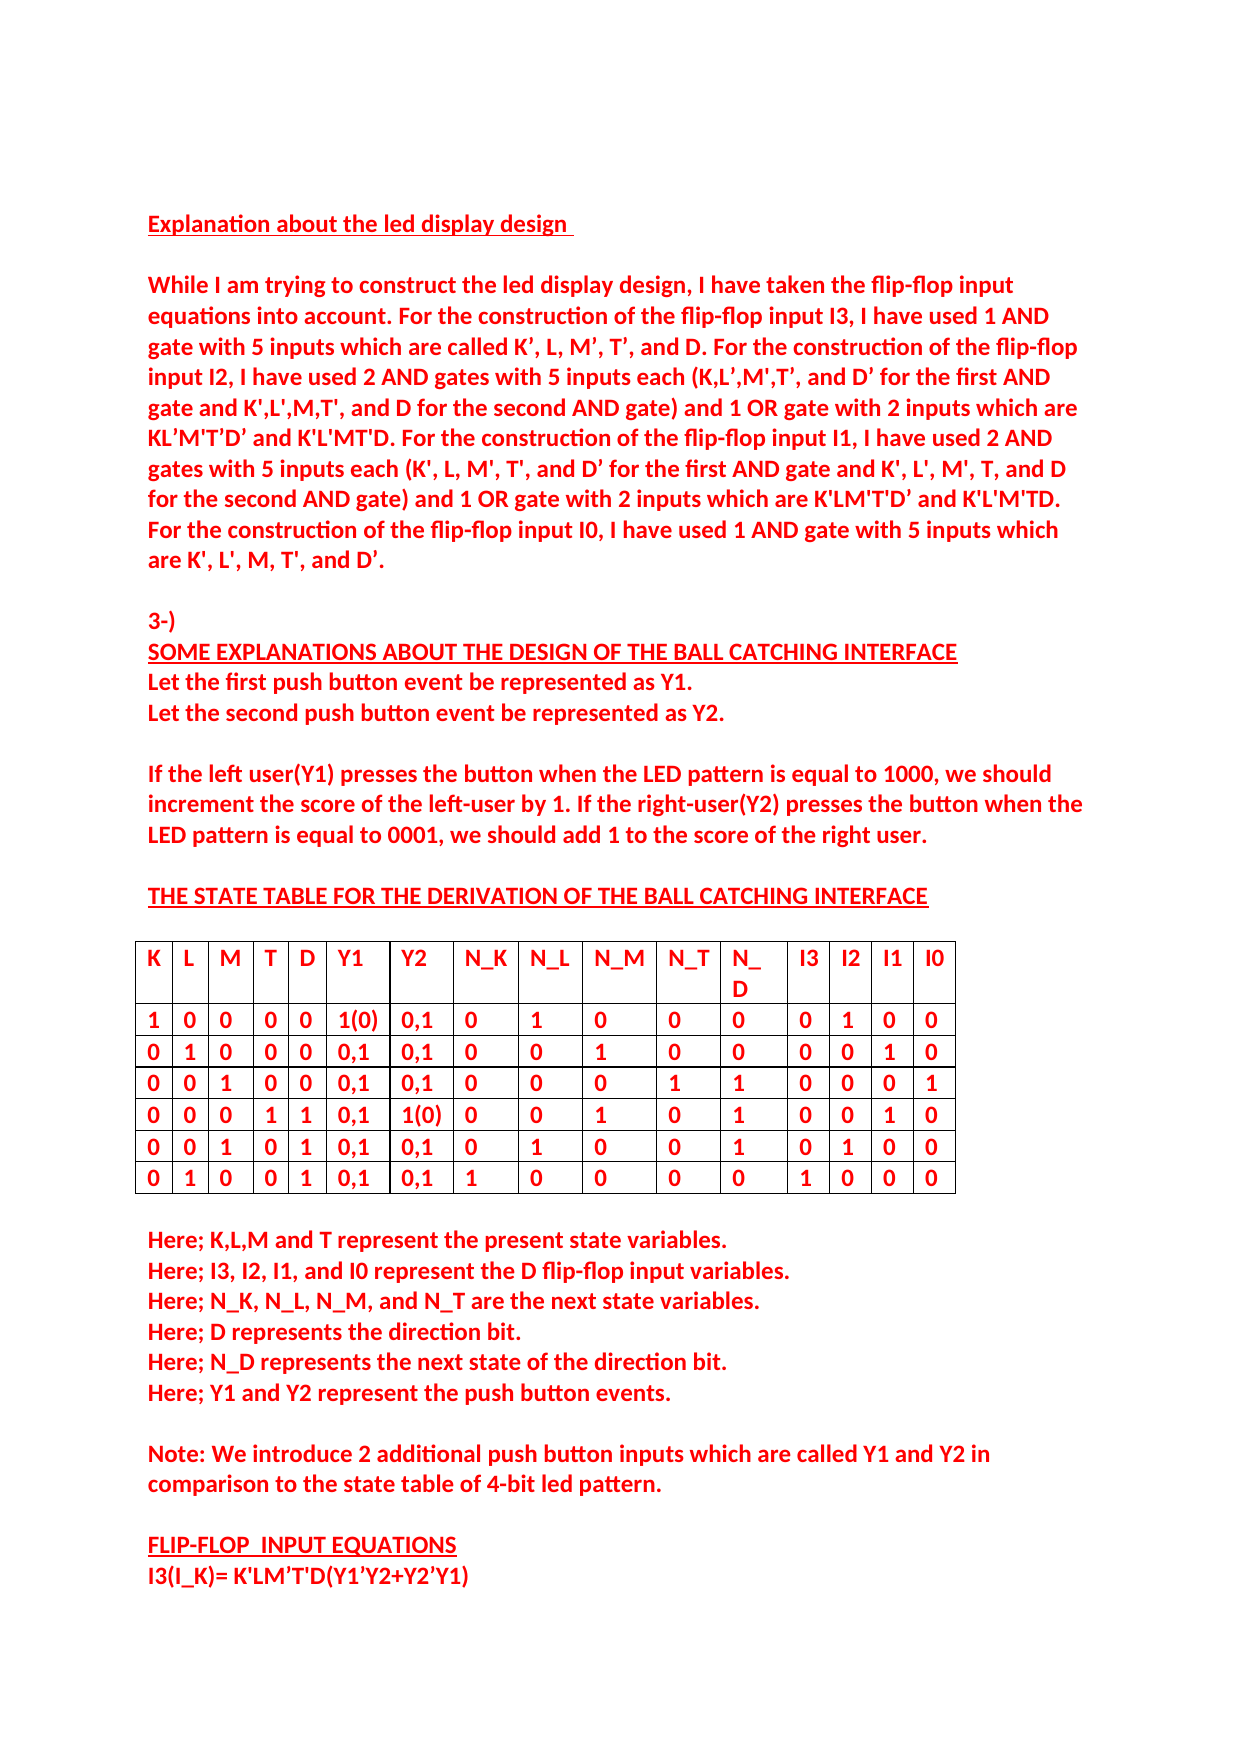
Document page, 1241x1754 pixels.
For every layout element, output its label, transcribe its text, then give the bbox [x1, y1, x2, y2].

table_cell 0 [519, 1099, 582, 1129]
table_cell 1 [519, 1131, 582, 1161]
table_cell 1 [872, 1036, 913, 1066]
table_header T [254, 942, 288, 1003]
table_cell 0 [830, 1068, 871, 1098]
table_cell 0 [136, 1036, 172, 1066]
table_cell 0 [788, 1099, 829, 1129]
table_cell 0 [721, 1162, 787, 1193]
table_cell 0 [173, 1099, 208, 1129]
table_header N_L [519, 942, 582, 1003]
table_cell 0 [657, 1162, 720, 1193]
table_cell 0 [209, 1099, 253, 1129]
table_cell 0 [173, 1131, 208, 1161]
table_cell 0 [657, 1131, 720, 1161]
table_cell 0 [519, 1036, 582, 1066]
table_cell 0,1 [327, 1036, 389, 1066]
table_cell 1 [173, 1036, 208, 1066]
table_header I2 [830, 942, 871, 1003]
table_cell 0 [830, 1162, 871, 1193]
table_cell 0 [254, 1162, 288, 1193]
table_cell 0,1 [327, 1162, 389, 1193]
text For the construction of the flip-flop input I0, I have used 1 AND gate with 5 inputs which are K', L', M, T', and D’. [148, 514, 1093, 575]
table_header L [173, 942, 208, 1003]
table_cell 1 [136, 1004, 172, 1035]
table_cell 1 [583, 1099, 656, 1129]
table_cell 0 [830, 1036, 871, 1066]
table_cell 0 [289, 1004, 326, 1035]
table_cell 1 [454, 1162, 518, 1193]
text Explanation about the led display design [148, 209, 1093, 239]
table_cell 0 [454, 1099, 518, 1129]
table_cell 0 [289, 1068, 326, 1098]
table_cell 0,1 [327, 1131, 389, 1161]
table_header Y2 [391, 942, 453, 1003]
table_cell 0,1 [391, 1004, 453, 1035]
table_header N_T [657, 942, 720, 1003]
table_cell 0 [254, 1036, 288, 1066]
table_cell 1 [721, 1099, 787, 1129]
table_cell 0,1 [391, 1068, 453, 1098]
text THE STATE TABLE FOR THE DERIVATION OF THE BALL CATCHING INTERFACE [148, 880, 1093, 911]
table_cell 0 [173, 1068, 208, 1098]
table_cell 1 [657, 1068, 720, 1098]
text Here; K,L,M and T represent the present state variables. [148, 1224, 1093, 1255]
table_cell 0,1 [391, 1131, 453, 1161]
table_cell 0 [657, 1099, 720, 1129]
table_cell 1 [289, 1131, 326, 1161]
table_cell 0 [136, 1068, 172, 1098]
table_cell 1 [721, 1068, 787, 1098]
table_cell 0 [454, 1131, 518, 1161]
table_cell 1 [289, 1099, 326, 1129]
table_header M [209, 942, 253, 1003]
table_cell 0,1 [391, 1036, 453, 1066]
text While I am trying to construct the led display design, I have taken the flip-flop input equations into account. For the construction of the flip-flop input I3, I have used 1 AND gate with 5 inputs which are called K’, L, M’, T’, and D. For the construction of the flip-flop input I2, I have used 2 AND gates with 5 inputs each (K,L’,M',T’, and D’ for the first AND gate and K',L',M,T', and D for the second AND gate) and 1 OR gate with 2 inputs which are KL’M'T’D’ and K'L'MT'D. For the construction of the flip-flop input I1, I have used 2 AND gates with 5 inputs each (K', L, M', T', and D’ for the first AND gate and K', L', M', T, and D for the second AND gate) and 1 OR gate with 2 inputs which are K'LM'T'D’ and K'L'M'TD. [148, 270, 1093, 514]
table_cell 1(0) [391, 1099, 453, 1129]
table_cell 0 [254, 1131, 288, 1161]
table_cell 1 [872, 1099, 913, 1129]
table_cell 0 [914, 1004, 955, 1035]
table_cell 0 [289, 1036, 326, 1066]
table_cell 0 [657, 1004, 720, 1035]
table_header N_D [721, 942, 787, 1003]
table_header D [289, 942, 326, 1003]
table_cell 0 [721, 1004, 787, 1035]
text 3-) [148, 605, 1093, 636]
text Here; N_D represents the next state of the direction bit. [148, 1346, 1093, 1377]
table_cell 0 [872, 1162, 913, 1193]
table_cell 0 [136, 1131, 172, 1161]
table_cell 0 [872, 1004, 913, 1035]
text Let the second push button event be represented as Y2. [148, 697, 1093, 727]
table_header K [136, 942, 172, 1003]
table_cell 0 [788, 1131, 829, 1161]
table_cell 0 [914, 1162, 955, 1193]
table_header I3 [788, 942, 829, 1003]
table_cell 0,1 [327, 1099, 389, 1129]
table_cell 0 [136, 1099, 172, 1129]
table_cell 0 [721, 1036, 787, 1066]
table_cell 1 [788, 1162, 829, 1193]
table_cell 0 [519, 1162, 582, 1193]
text Let the first push button event be represented as Y1. [148, 666, 1093, 697]
table_cell 0 [788, 1004, 829, 1035]
table_cell 0 [914, 1036, 955, 1066]
table_cell 1 [209, 1068, 253, 1098]
table_cell 1 [254, 1099, 288, 1129]
table_cell 1 [830, 1004, 871, 1035]
table_cell 1 [173, 1162, 208, 1193]
text SOME EXPLANATIONS ABOUT THE DESIGN OF THE BALL CATCHING INTERFACE [148, 636, 1093, 666]
table_cell 0 [830, 1099, 871, 1129]
text I3(I_K)= K'LM’T'D(Y1’Y2+Y2’Y1) [148, 1560, 1093, 1591]
table_header N_M [583, 942, 656, 1003]
table_cell 1 [583, 1036, 656, 1066]
table_cell 0 [454, 1036, 518, 1066]
text If the left user(Y1) presses the button when the LED pattern is equal to 1000, we should increment the score of the left-user by 1. If the right-user(Y2) presses the button when the LED pattern is equal to 0001, we should add 1 to the score of the right user. [148, 758, 1093, 849]
table_cell 1 [914, 1068, 955, 1098]
table_cell 0 [136, 1162, 172, 1193]
table_cell 1(0) [327, 1004, 389, 1035]
table_cell 0 [872, 1068, 913, 1098]
table_cell 0 [914, 1099, 955, 1129]
table_cell 0 [454, 1004, 518, 1035]
table_cell 1 [289, 1162, 326, 1193]
text Here; Y1 and Y2 represent the push button events. [148, 1377, 1093, 1407]
table_cell 1 [721, 1131, 787, 1161]
table_cell 0 [254, 1004, 288, 1035]
table_cell 0 [872, 1131, 913, 1161]
table_cell 0 [583, 1004, 656, 1035]
table_cell 0 [583, 1162, 656, 1193]
table_cell 0 [788, 1036, 829, 1066]
table_cell 0 [583, 1131, 656, 1161]
table_header I0 [914, 942, 955, 1003]
table_cell 1 [209, 1131, 253, 1161]
text FLIP-FLOP INPUT EQUATIONS [148, 1529, 1093, 1560]
table_cell 0 [173, 1004, 208, 1035]
table_cell 0 [209, 1162, 253, 1193]
table_cell 0,1 [327, 1068, 389, 1098]
table_cell 0 [209, 1036, 253, 1066]
table_header Y1 [327, 942, 389, 1003]
table_cell 0 [788, 1068, 829, 1098]
text Here; N_K, N_L, N_M, and N_T are the next state variables. [148, 1285, 1093, 1316]
table_cell 1 [830, 1131, 871, 1161]
table_cell 0 [254, 1068, 288, 1098]
table_cell 0 [454, 1068, 518, 1098]
text Here; I3, I2, I1, and I0 represent the D flip-flop input variables. [148, 1255, 1093, 1285]
table_cell 0 [657, 1036, 720, 1066]
table_cell 1 [519, 1004, 582, 1035]
text Here; D represents the direction bit. [148, 1316, 1093, 1346]
table_cell 0 [914, 1131, 955, 1161]
table_cell 0 [519, 1068, 582, 1098]
text Note: We introduce 2 additional push button inputs which are called Y1 and Y2 in comparison to the state table of 4-bit led pattern. [148, 1438, 1093, 1499]
table_header I1 [872, 942, 913, 1003]
table_cell 0 [583, 1068, 656, 1098]
table_header N_K [454, 942, 518, 1003]
table_cell 0,1 [391, 1162, 453, 1193]
table_cell 0 [209, 1004, 253, 1035]
